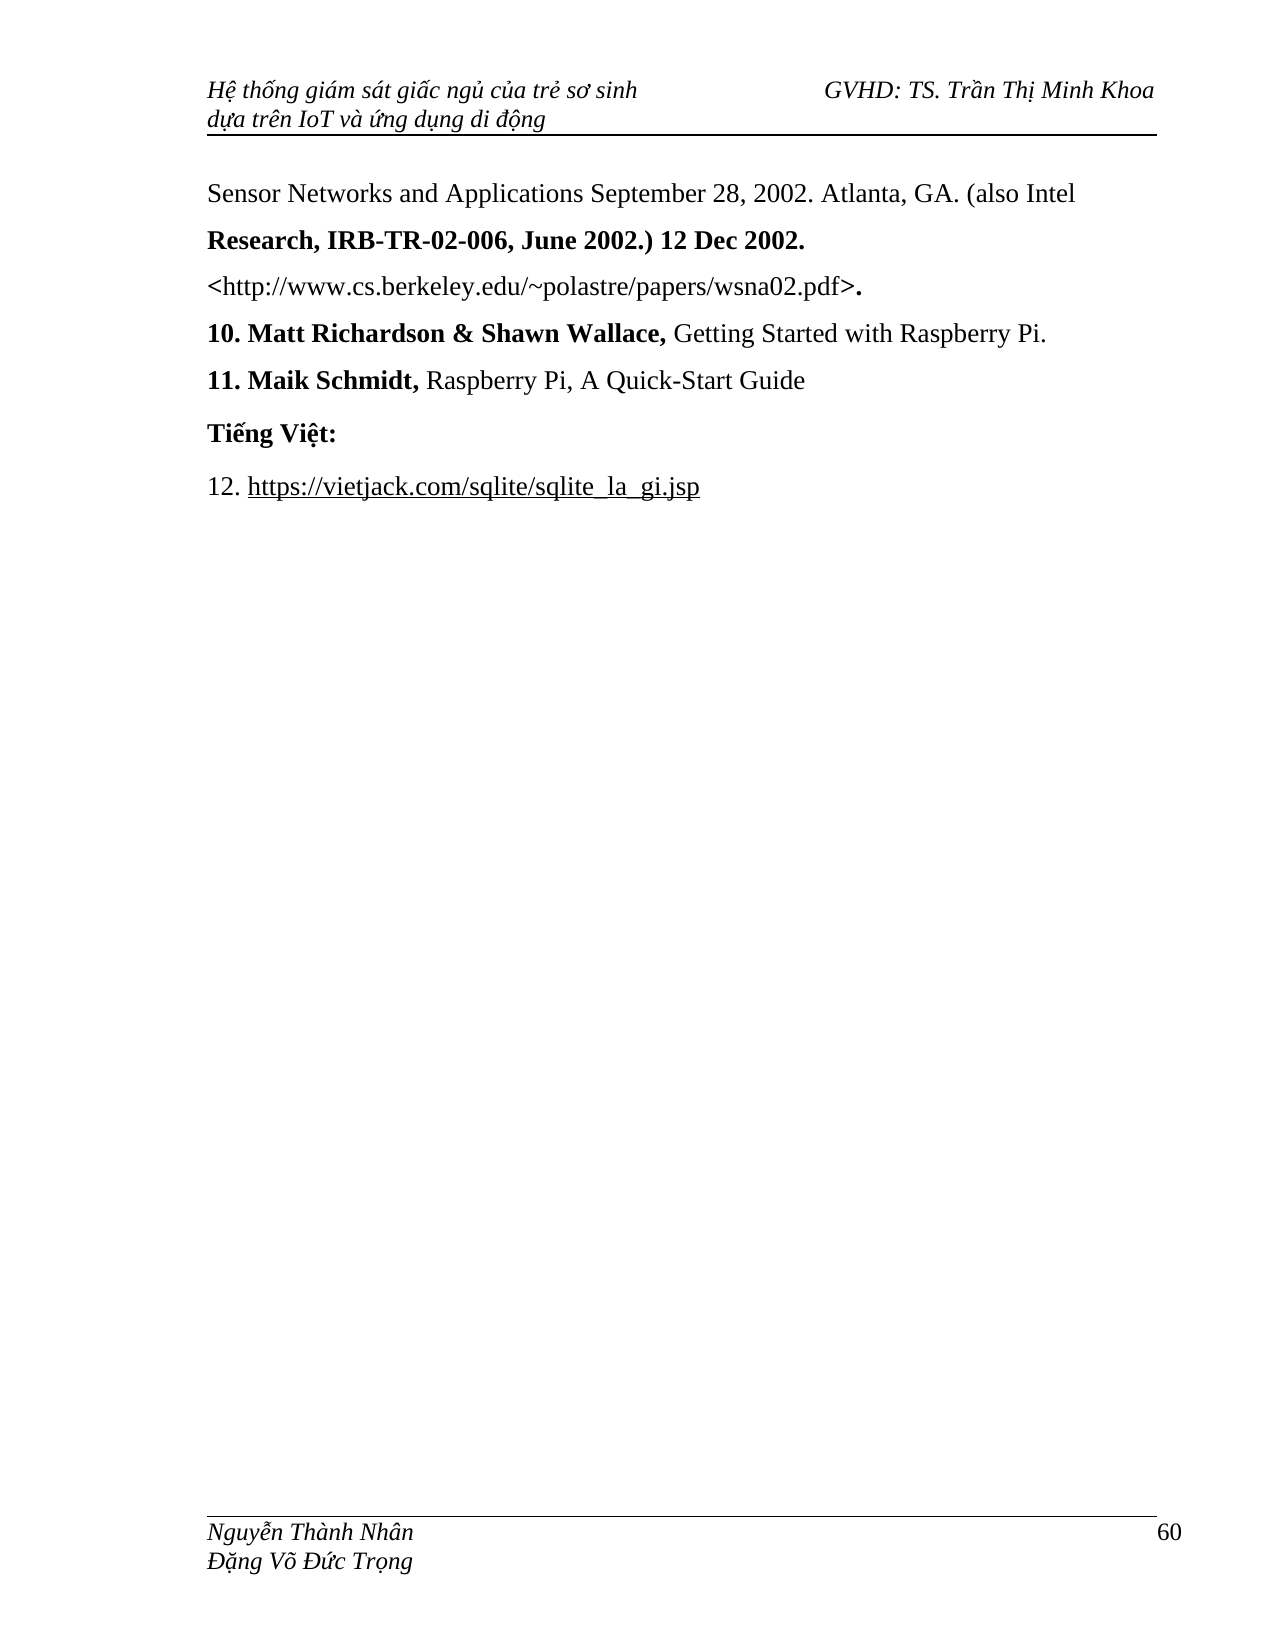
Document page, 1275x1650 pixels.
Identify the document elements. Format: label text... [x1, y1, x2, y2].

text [207, 177, 1157, 395]
text 12. https://vietjack.com/sqlite/sqlite_la_gi.jsp [207, 470, 1157, 501]
text Tiếng Việt: [207, 417, 1157, 448]
